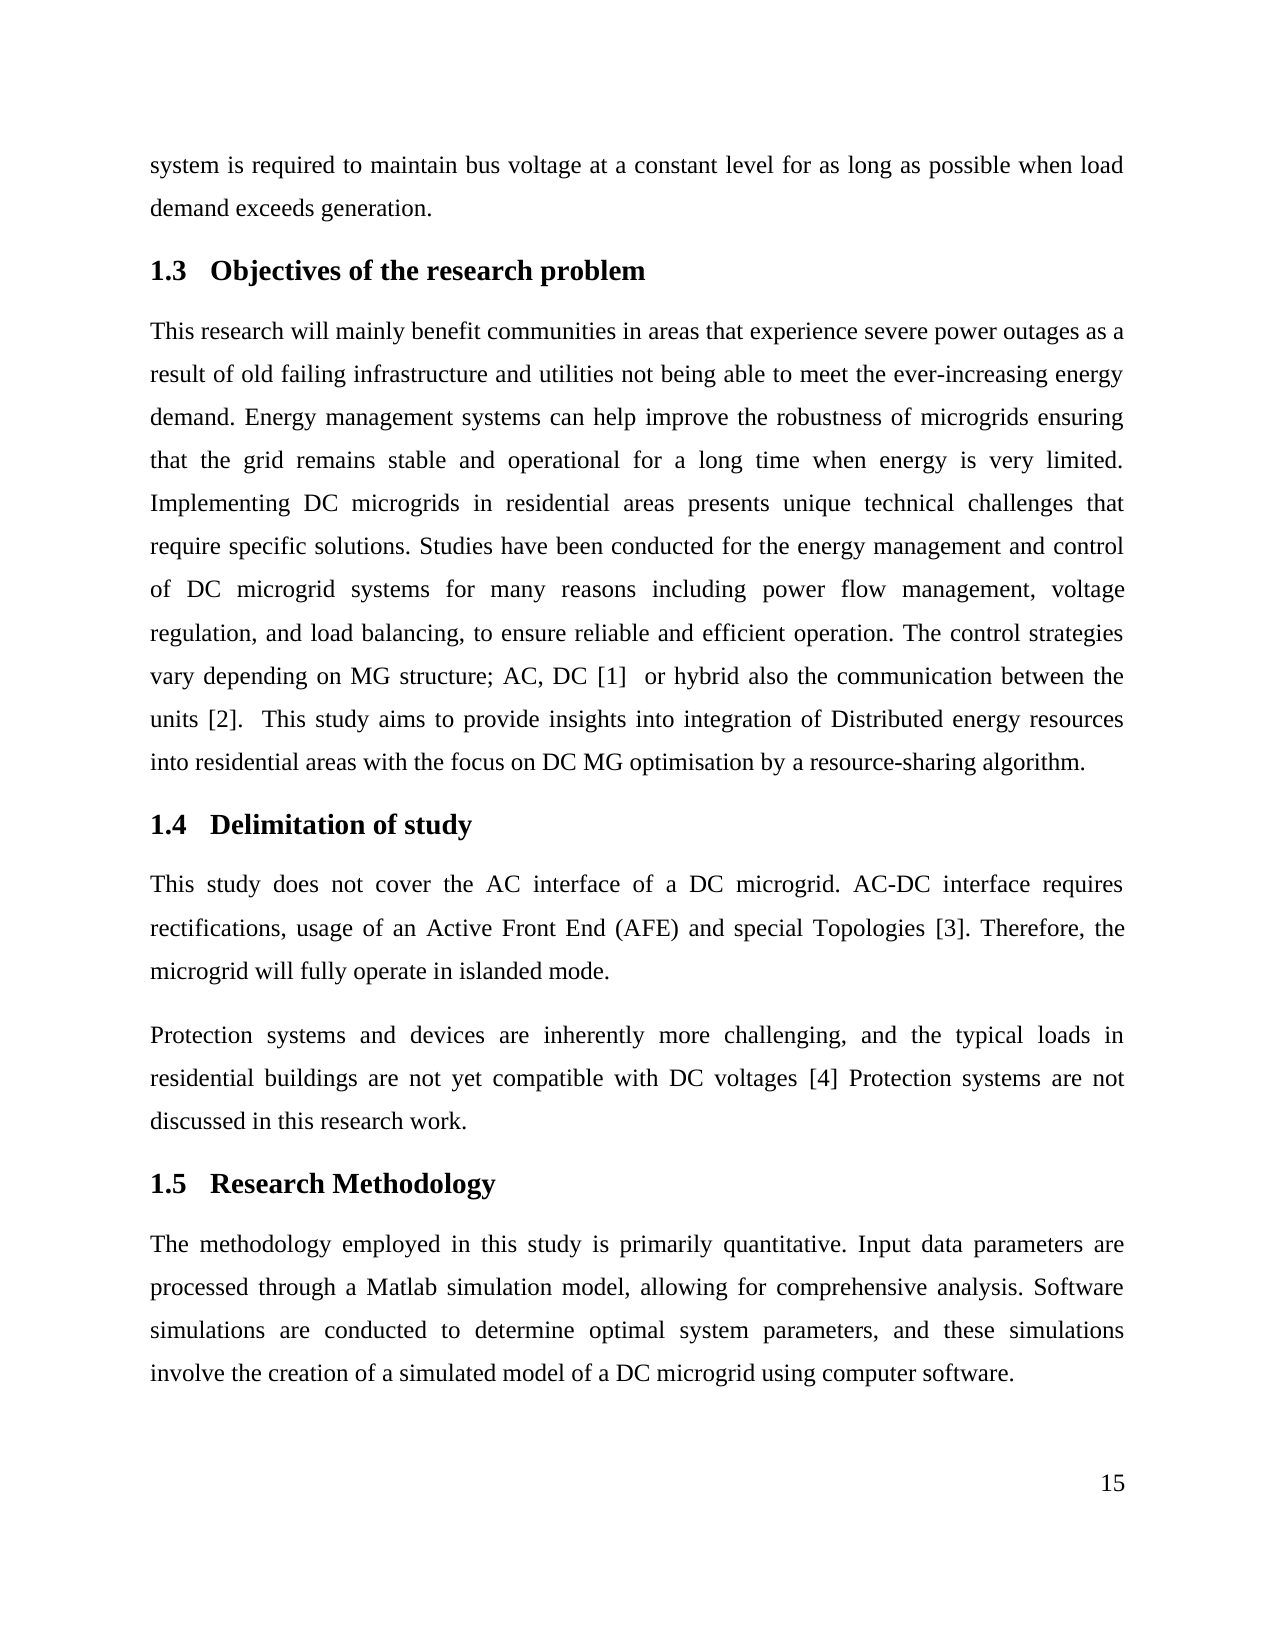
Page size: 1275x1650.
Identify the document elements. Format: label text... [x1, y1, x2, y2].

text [150, 150, 1125, 222]
subtitle Research Methodology [150, 1166, 1125, 1199]
text Protection systems and devices are inherently more challenging, and the typical loads in residential buildings are not yet compatible with DC voltages Protection systems are not discussed in this research work. [150, 1020, 1125, 1135]
text This research will mainly benefit communities in areas that experience severe power outages as a result of old failing infrastructure and utilities not being able to meet the ever-increasing energy demand. Energy management systems can help improve the robustness of microgrids ensuring that the grid remains stable and operational for a long time when energy is very limited. Implementing DC microgrids in residential areas presents unique technical challenges that require specific solutions. Studies have been conducted for the energy management and control of DC microgrid systems for many reasons including power flow management, voltage regulation, and load balancing, to ensure reliable and efficient operation. The control strategies vary depending on MG structure; AC, DC or hybrid also the communication between the units . This study aims to provide insights into integration of Distributed energy resources into residential areas with the focus on DC MG optimisation by a resource-sharing algorithm. [150, 316, 1125, 776]
subtitle Delimitation of study [150, 807, 1125, 840]
subtitle Objectives of the research problem [150, 253, 1125, 286]
text This study does not cover the AC interface of a DC microgrid. AC-DC interface requires rectifications, usage of an Active Front End (AFE) and special Topologies . Therefore, the microgrid will fully operate in islanded mode. [150, 898, 1125, 984]
text The methodology employed in this study is primarily quantitative. Input data parameters are processed through a Matlab simulation model, allowing for comprehensive analysis. Software simulations are conducted to determine optimal system parameters, and these simulations involve the creation of a simulated model of a DC microgrid using computer software. [150, 1229, 1125, 1387]
